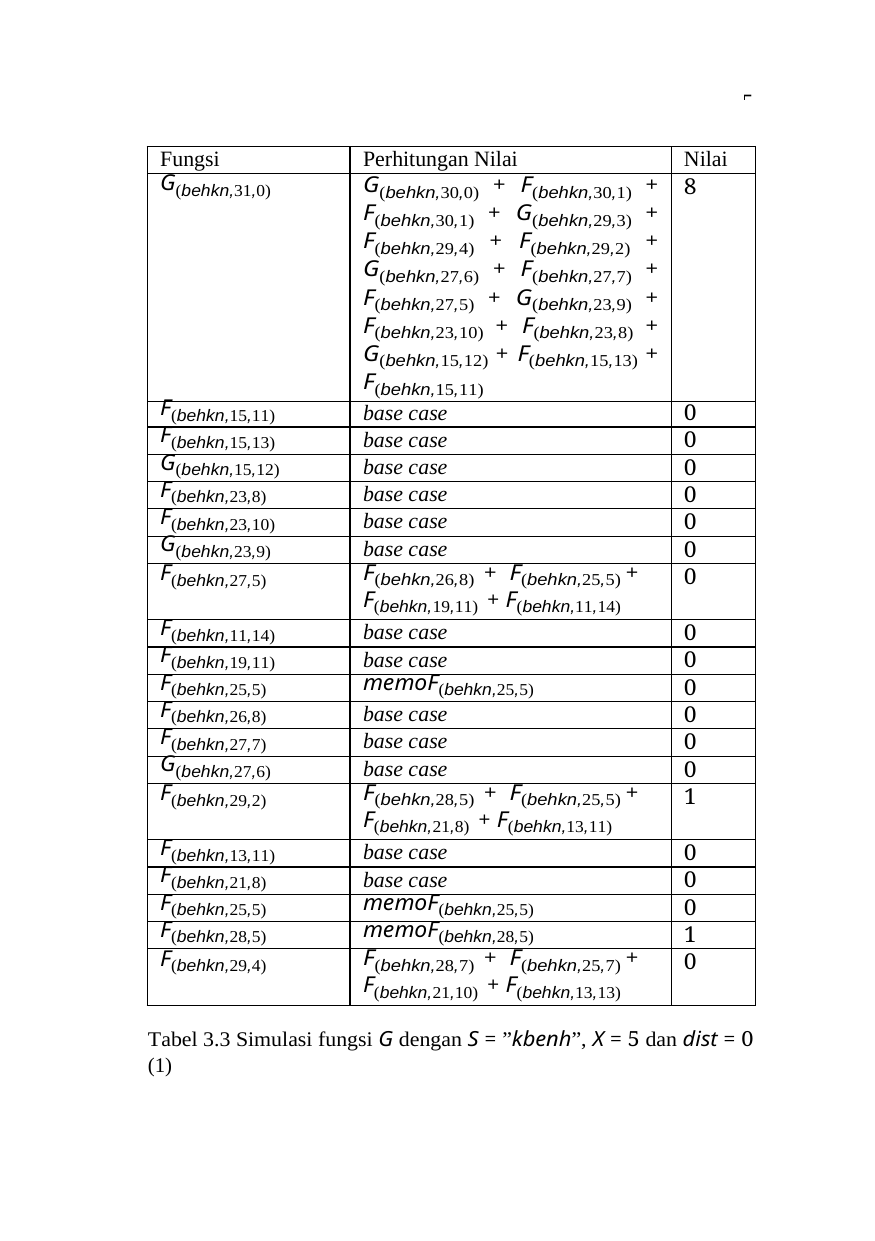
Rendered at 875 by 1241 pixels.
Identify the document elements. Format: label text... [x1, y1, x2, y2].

table_cell F(behkn,25,5) [148, 895, 349, 921]
table_cell 0 [672, 428, 755, 454]
table_cell G(behkn,31,0) [148, 174, 349, 401]
table_cell 0 [672, 648, 755, 674]
table_cell G(behkn,23,9) [148, 537, 349, 563]
table_cell F(behkn,15,11) [148, 402, 349, 426]
table_cell F(behkn,28,5) [148, 922, 349, 948]
table_cell 0 [672, 895, 755, 921]
table_cell F(behkn,11,14) [148, 620, 349, 646]
table_cell base case [351, 537, 671, 563]
table_cell base case [351, 509, 671, 536]
table_cell F(behkn,23,8) [148, 482, 349, 508]
table_cell 0 [672, 949, 755, 1004]
table_cell 0 [672, 729, 755, 756]
table_cell base case [351, 402, 671, 426]
table_cell 0 [672, 620, 755, 646]
table_cell G(behkn,30,0) + F(behkn,30,1) + F(behkn,30,1) + G(behkn,29,3) + F(behkn,29,4) + F(behkn,29,2) + G(behkn,27,6) + F(behkn,27,7) + F(behkn,27,5) + G(behkn,23,9) + F(behkn,23,10) + F(behkn,23,8) + G(behkn,15,12) + F(behkn,15,13) + F(behkn,15,11) [351, 174, 671, 401]
table_header Perhitungan Nilai [351, 147, 671, 173]
table_cell F(behkn,26,8) [148, 702, 349, 728]
table_header Fungsi [148, 147, 349, 173]
table_cell F(behkn,25,5) [148, 675, 349, 701]
table_cell 0 [672, 455, 755, 481]
table_cell memoF(behkn,28,5) [351, 922, 671, 948]
table_cell G(behkn,27,6) [148, 757, 349, 783]
table_cell 0 [672, 509, 755, 536]
table_cell G(behkn,15,12) [148, 455, 349, 481]
table_cell memoF(behkn,25,5) [351, 895, 671, 921]
table_cell base case [351, 729, 671, 756]
table_cell base case [351, 482, 671, 508]
table_cell base case [351, 455, 671, 481]
table_cell base case [351, 620, 671, 646]
table_cell F(behkn,27,5) [148, 564, 349, 619]
table_cell F(behkn,13,11) [148, 840, 349, 866]
table_cell F(behkn,21,8) [148, 868, 349, 894]
table_header Nilai [672, 147, 755, 173]
text Tabel 3.3 Simulasi fungsi G dengan S = ”kbenh”, X = 5 dan dist = 0 [148, 1024, 770, 1052]
table_cell 0 [672, 702, 755, 728]
table_cell base case [351, 868, 671, 894]
table_cell 0 [672, 537, 755, 563]
table_cell F(behkn,28,7) + F(behkn,25,7) + F(behkn,21,10) + F(behkn,13,13) [351, 949, 671, 1004]
table_cell base case [351, 648, 671, 674]
table_cell F(behkn,23,10) [148, 509, 349, 536]
table_cell F(behkn,19,11) [148, 648, 349, 674]
table_cell base case [351, 840, 671, 866]
table_cell base case [351, 428, 671, 454]
table_cell F(behkn,15,13) [148, 428, 349, 454]
table_cell 0 [672, 564, 755, 619]
table_cell 0 [672, 868, 755, 894]
table_cell 0 [672, 675, 755, 701]
table_cell 0 [672, 482, 755, 508]
table_cell memoF(behkn,25,5) [351, 675, 671, 701]
table_cell F(behkn,26,8) + F(behkn,25,5) + F(behkn,19,11) + F(behkn,11,14) [351, 564, 671, 619]
table_cell base case [351, 702, 671, 728]
table_cell F(behkn,29,2) [148, 784, 349, 839]
table_cell F(behkn,29,4) [148, 949, 349, 1004]
table_cell 0 [672, 840, 755, 866]
table_cell 1 [672, 922, 755, 948]
table_cell F(behkn,28,5) + F(behkn,25,5) + F(behkn,21,8) + F(behkn,13,11) [351, 784, 671, 839]
table_cell 8 [672, 174, 755, 401]
table_cell F(behkn,27,7) [148, 729, 349, 756]
table_cell 0 [672, 402, 755, 426]
table_cell base case [351, 757, 671, 783]
text (1) [148, 1052, 770, 1077]
table_cell 0 [672, 757, 755, 783]
table_cell 1 [672, 784, 755, 839]
